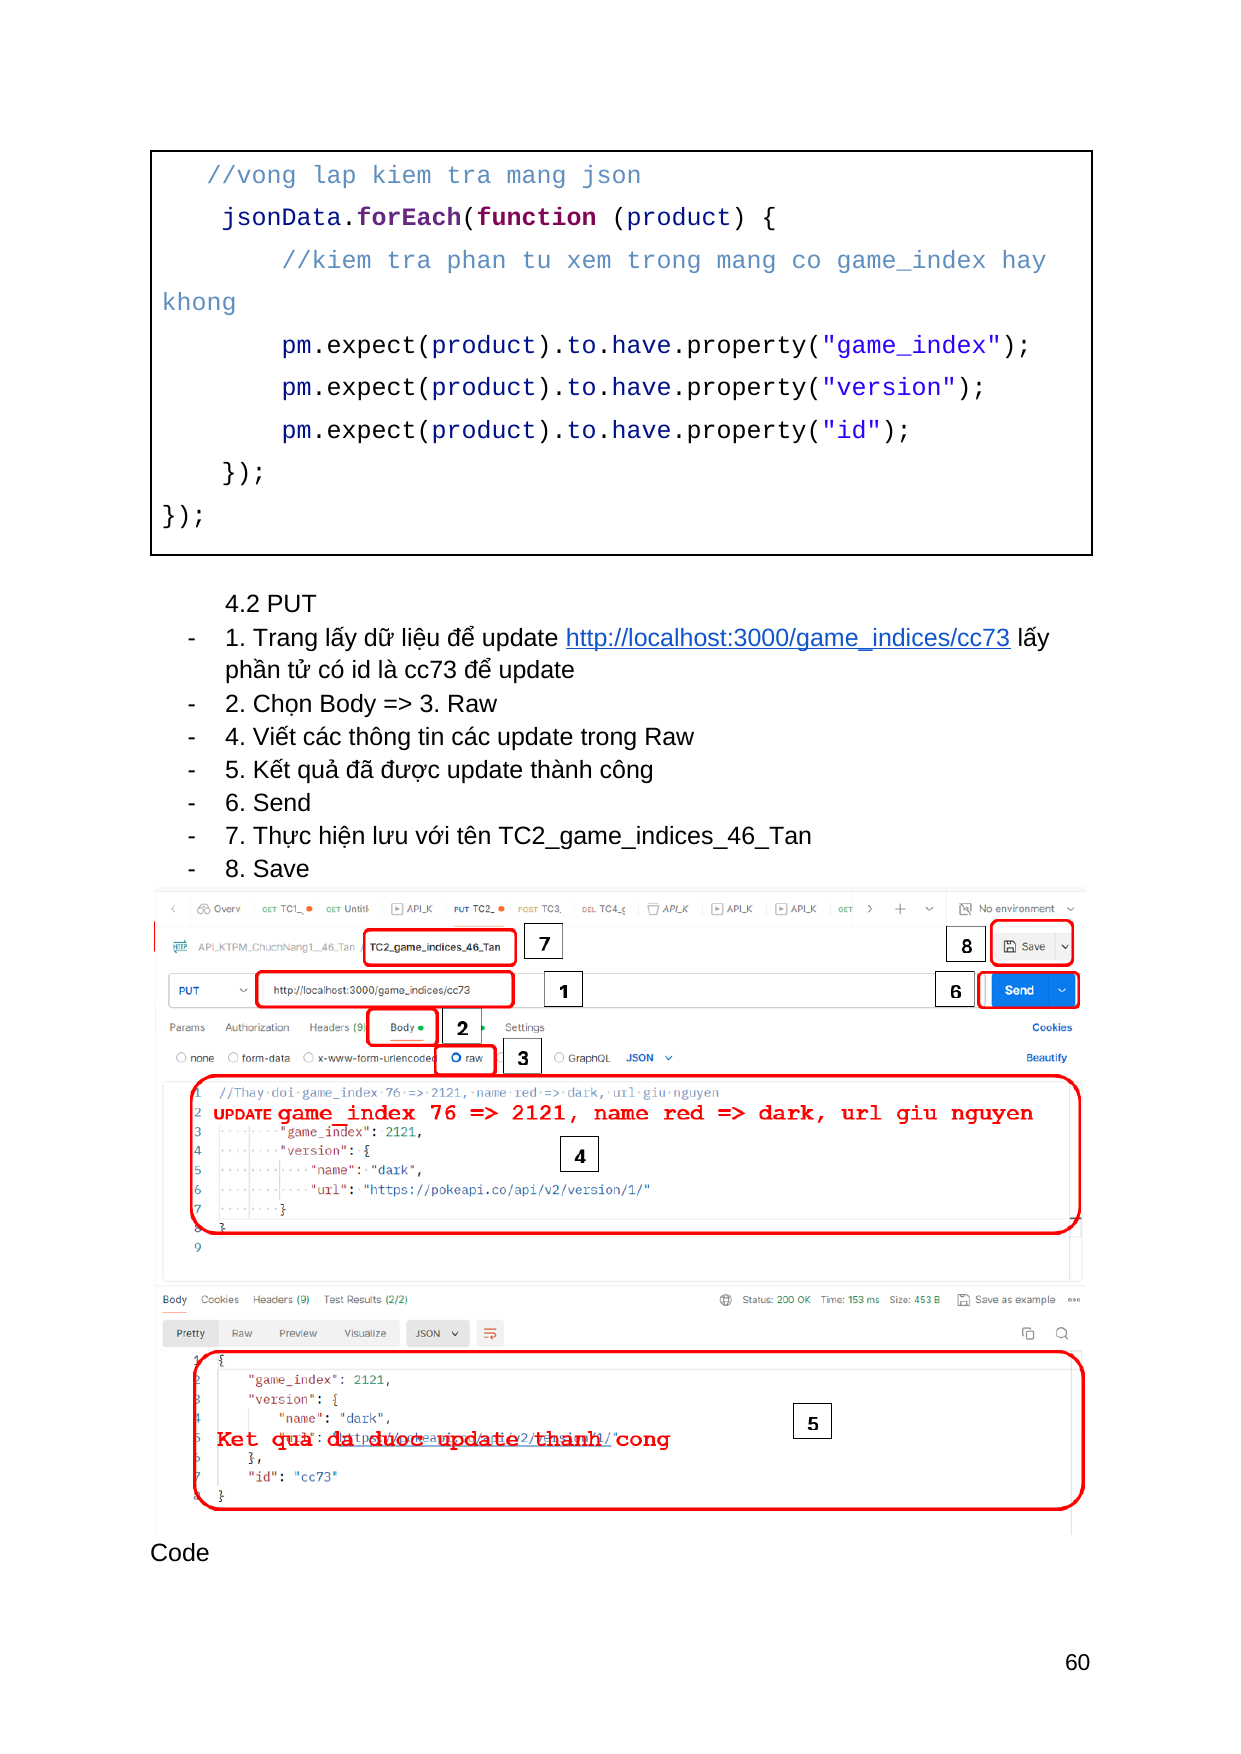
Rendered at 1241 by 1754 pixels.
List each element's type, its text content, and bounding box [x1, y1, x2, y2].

list 1. Trang lấy dữ liệu để update http://localhost:3000/game_indices/cc73 lấy phần tử có id là cc73 để update [187, 622, 1090, 684]
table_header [152, 152, 1091, 554]
subtitle 4.2 PUT [225, 589, 1090, 618]
list 5. Kết quả đã được update thành công [187, 754, 1090, 783]
list 8. Save [187, 854, 1090, 882]
list 7. Thực hiện lưu với tên TC2_game_indices_46_Tan [187, 821, 1090, 849]
picture [150, 886, 1091, 1535]
list 2. Chọn Body => 3. Raw [187, 688, 1090, 717]
text Code [150, 1538, 1090, 1567]
list 4. Viết các thông tin các update trong Raw [187, 722, 1090, 750]
list 6. Send [187, 788, 1090, 816]
